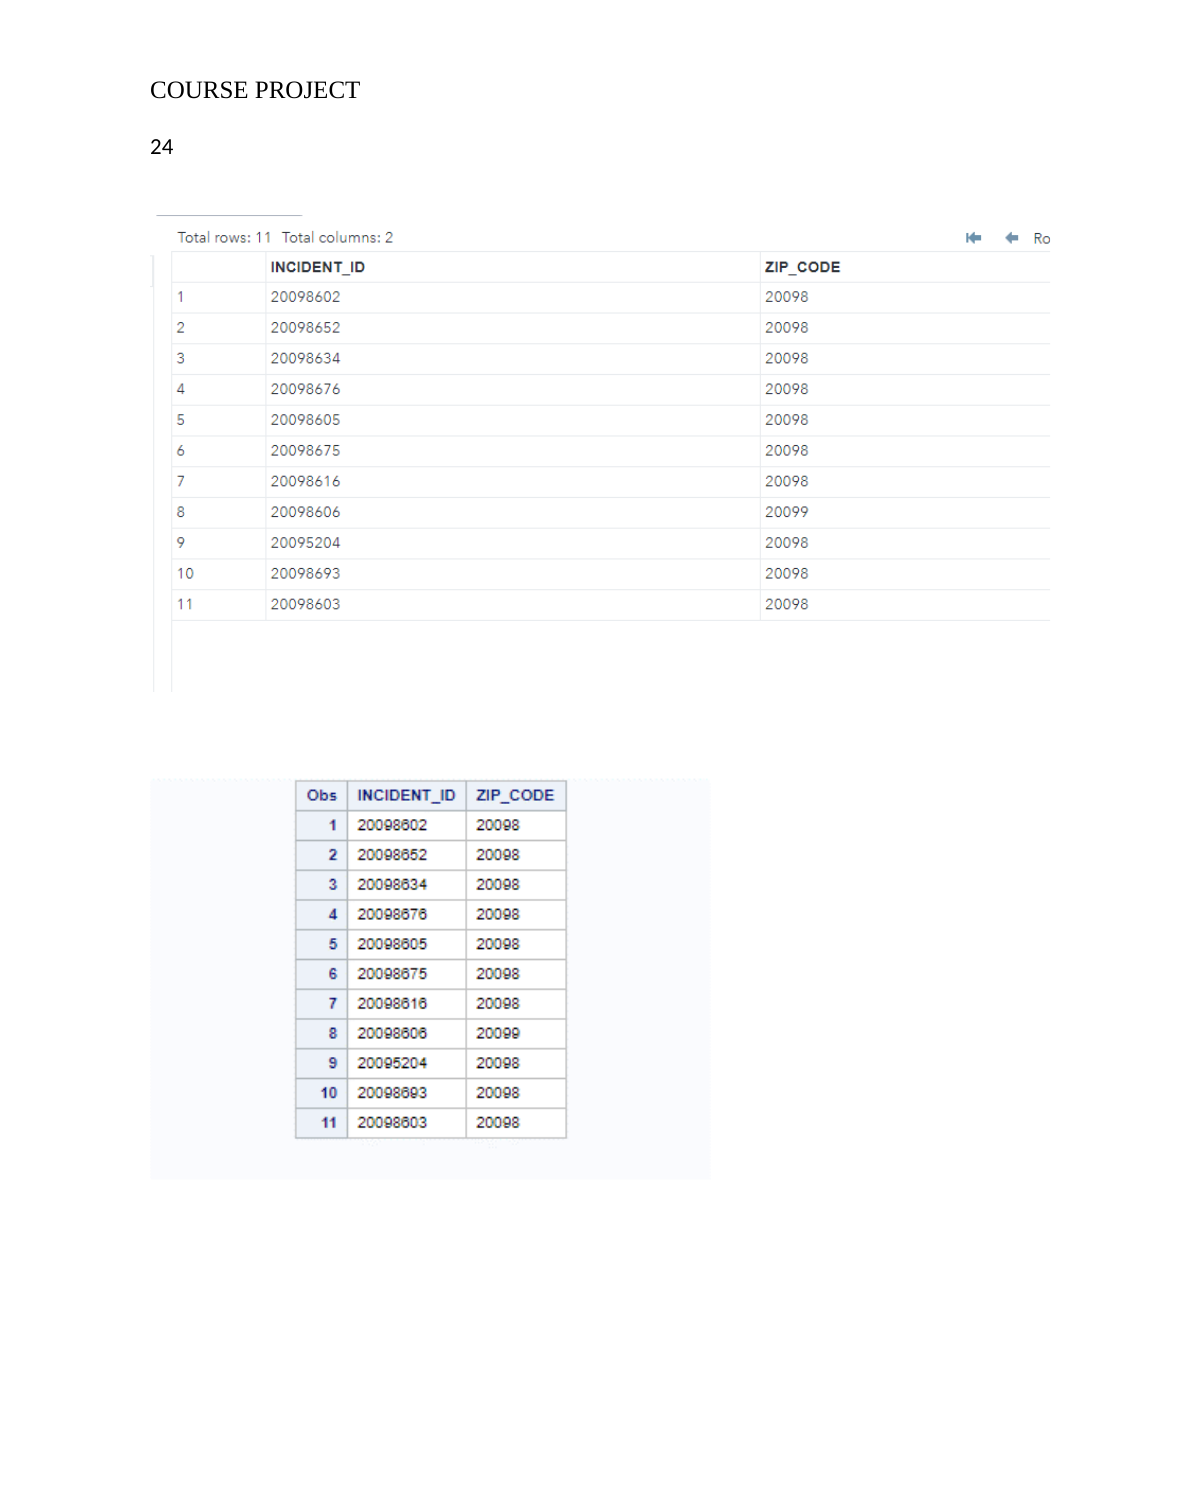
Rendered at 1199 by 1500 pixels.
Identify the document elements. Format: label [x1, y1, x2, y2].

picture [150, 215, 1050, 692]
picture [150, 710, 711, 1233]
